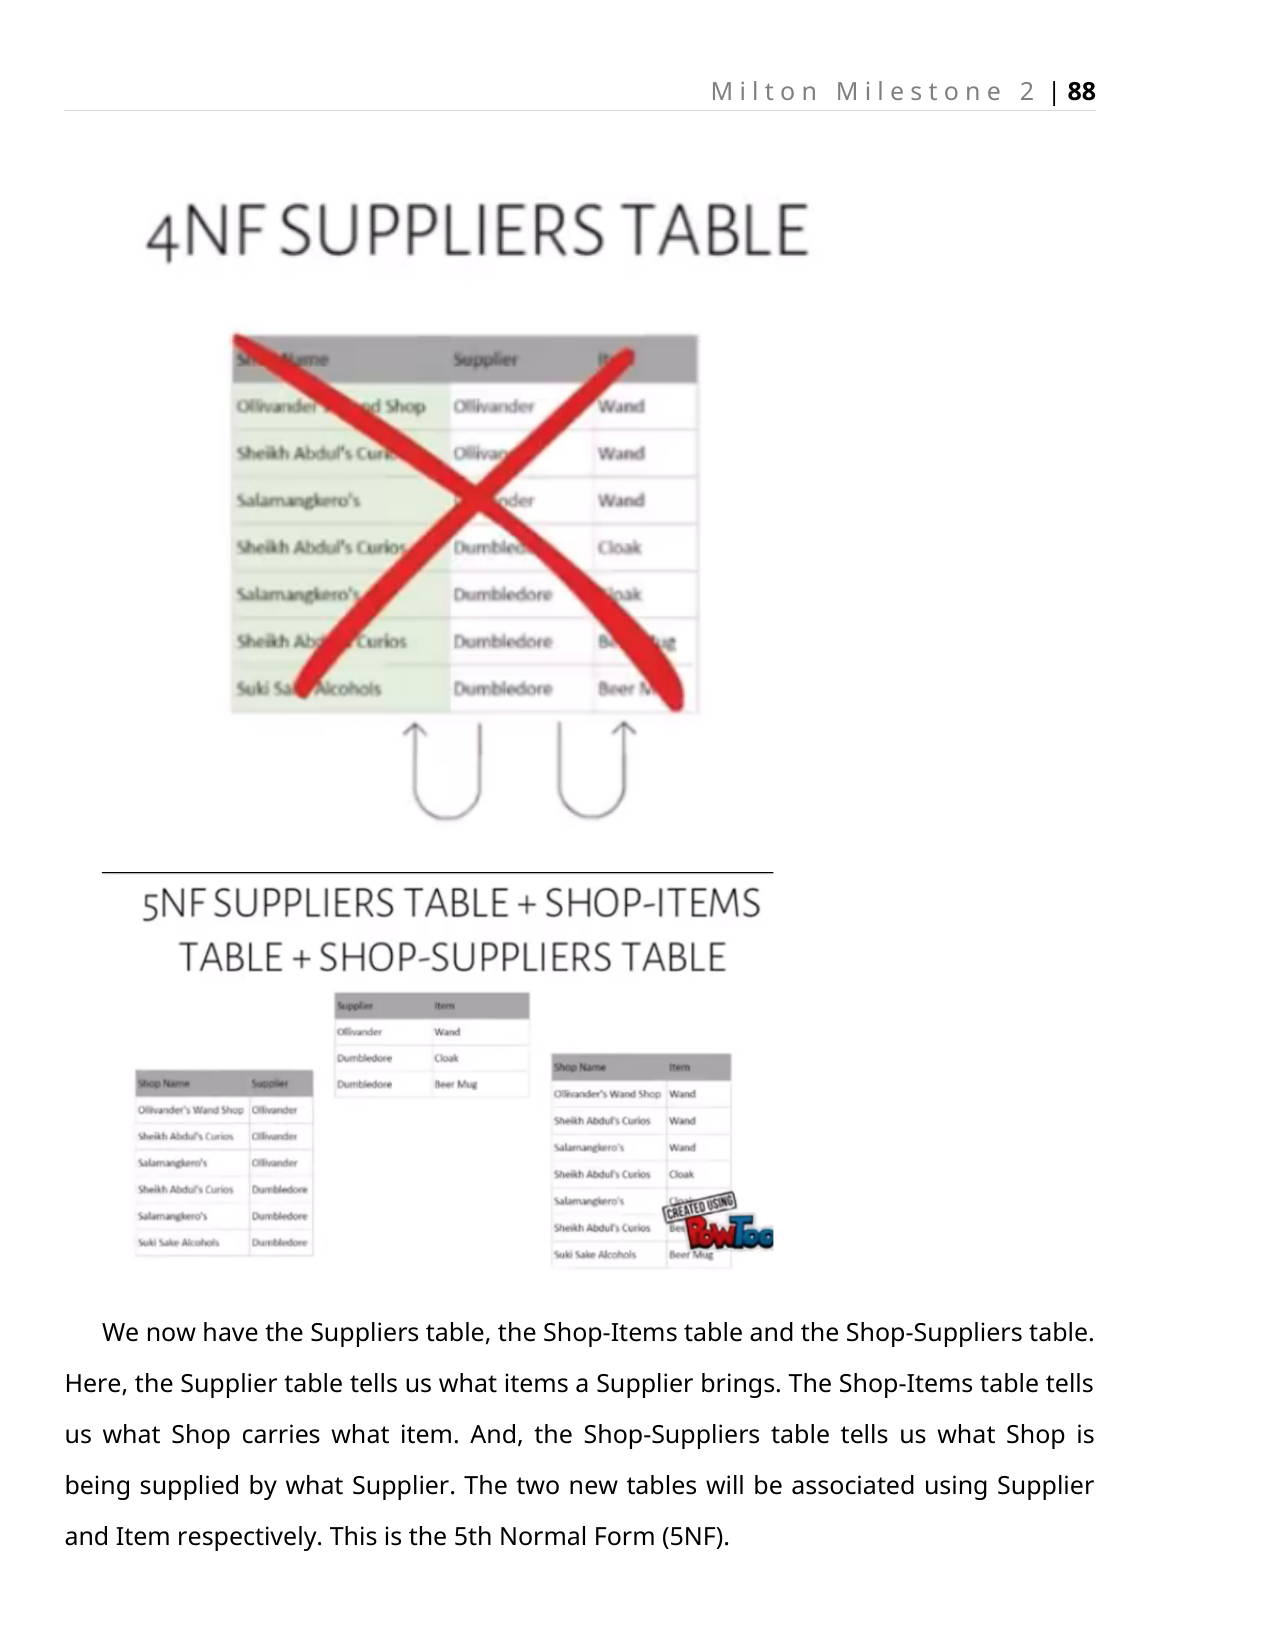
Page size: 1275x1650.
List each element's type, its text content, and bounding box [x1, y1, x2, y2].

picture [101, 145, 825, 831]
text We now have the Suppliers table, the Shop-Items table and the Shop-Suppliers table. Here, the Supplier table tells us what items a Supplier brings. The Shop-Items table tells us what Shop carries what item. And, the Shop-Suppliers table tells us what Shop is being supplied by what Supplier. The two new tables will be associated using Supplier and Item respectively. This is the 5th Normal Form (5NF). [64, 1314, 1096, 1553]
picture [101, 872, 774, 1273]
